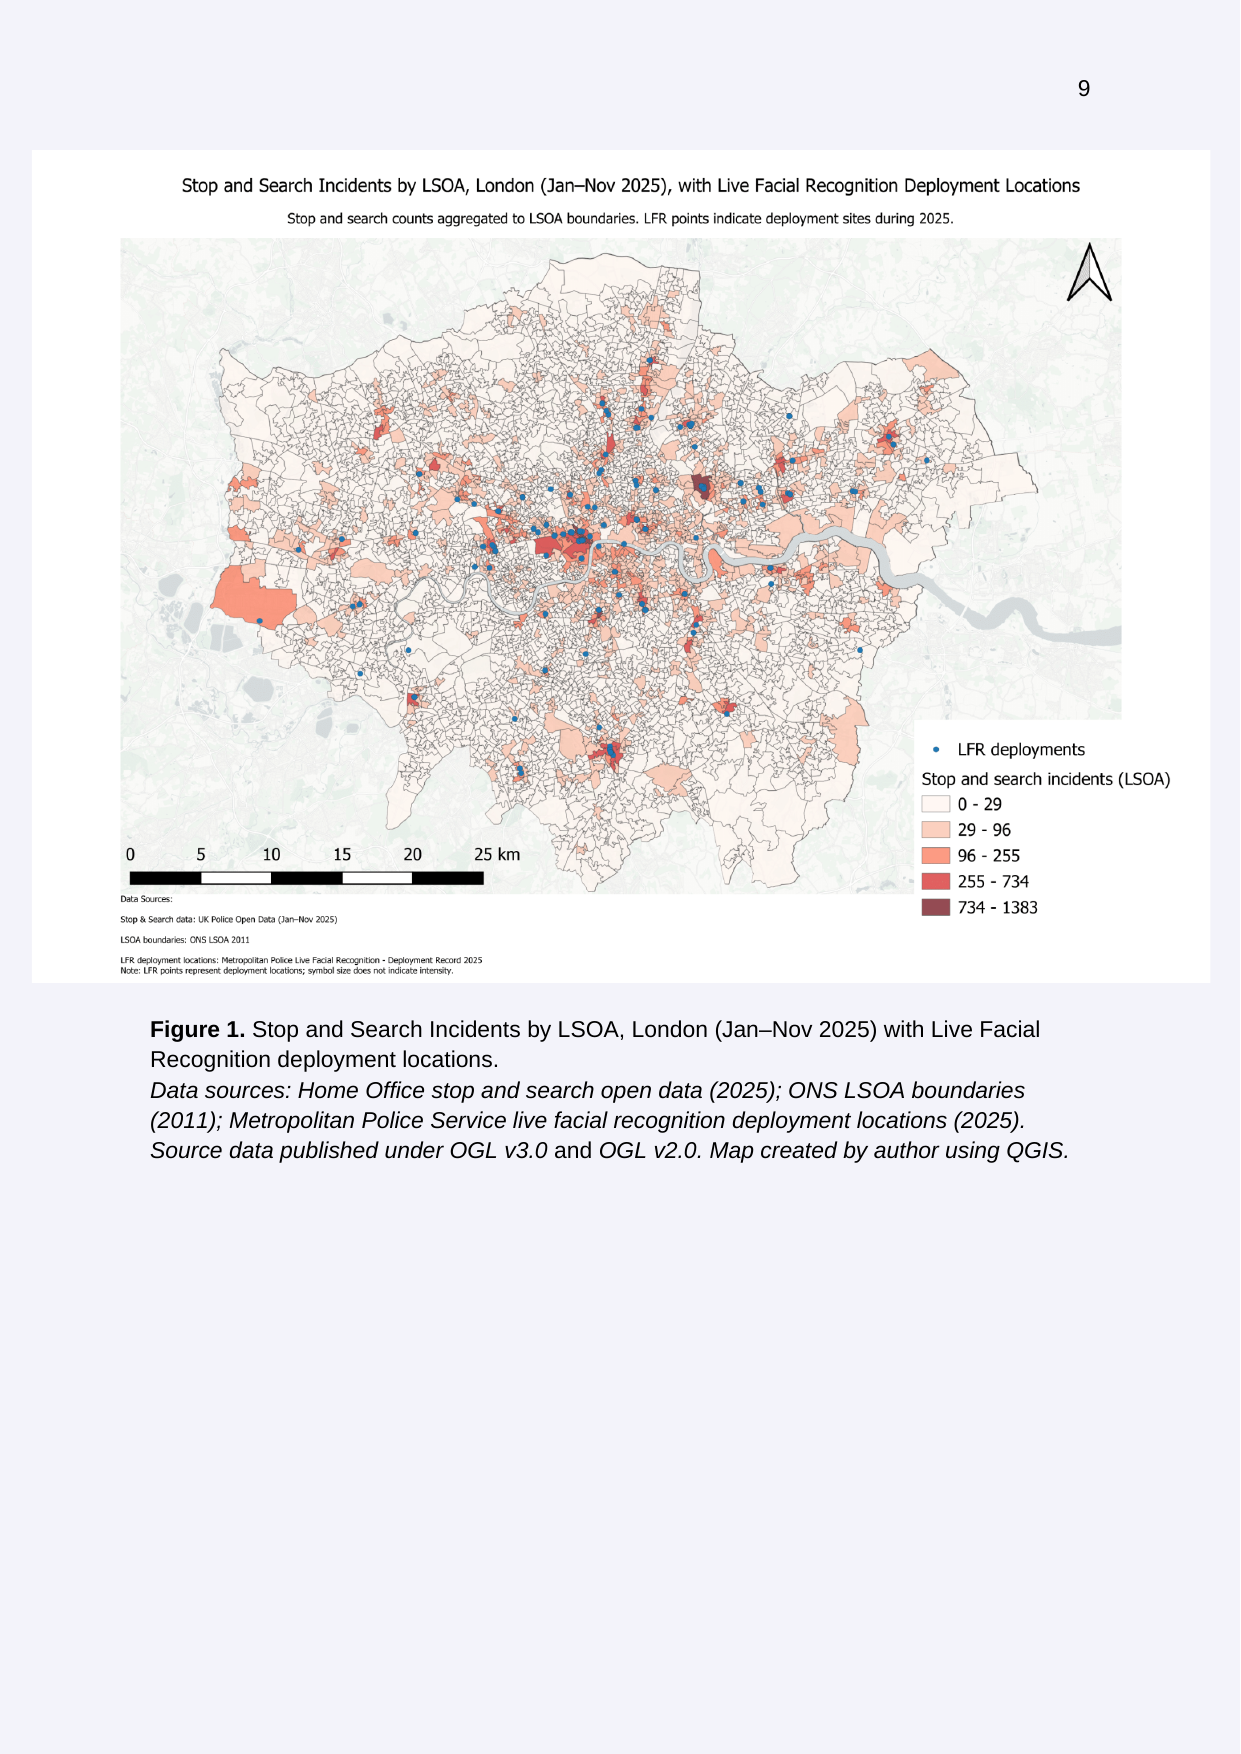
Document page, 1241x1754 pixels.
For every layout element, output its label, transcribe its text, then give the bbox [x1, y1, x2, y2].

picture [31, 150, 1211, 983]
text Data sources: Home Office stop and search open data (2025); ONS LSOA boundaries (2011); Metropolitan Police Service live facial recognition deployment locations (2025). Source data published under OGL v3.0 and OGL v2.0. Map created by author using QGIS. [150, 1077, 1090, 1163]
text Figure 1. Stop and Search Incidents by LSOA, London (Jan–Nov 2025) with Live Facial Recognition deployment locations. [150, 1016, 1090, 1073]
